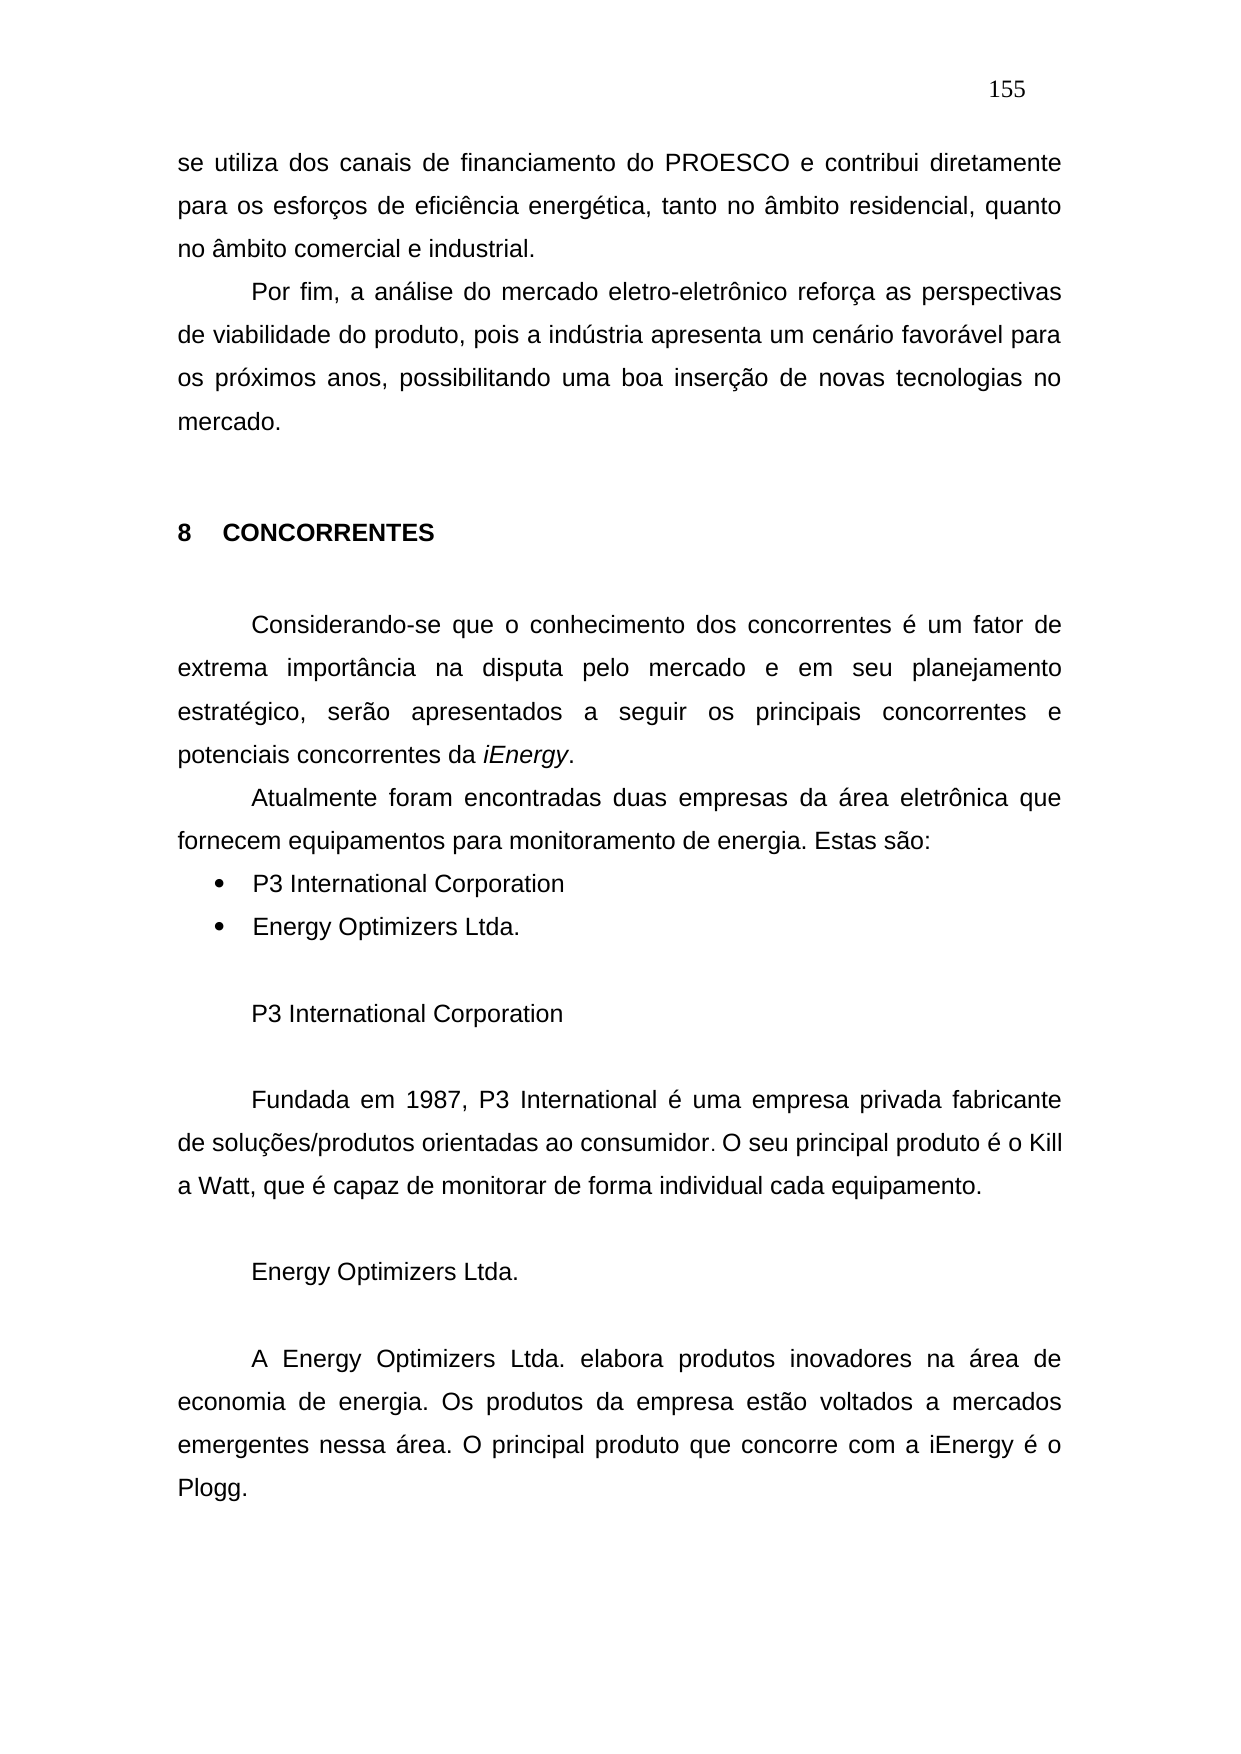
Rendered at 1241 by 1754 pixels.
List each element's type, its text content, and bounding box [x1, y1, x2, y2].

text Energy Optimizers Ltda. [215, 1257, 1063, 1286]
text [177, 148, 1063, 263]
text Fundada em 1987, P3 International é uma empresa privada fabricante de soluções/produtos orientadas ao consumidor. O seu principal produto é o Kill a Watt, que é capaz de monitorar de forma individual cada equipamento. [177, 1085, 1063, 1200]
list P3 International Corporation [215, 869, 1063, 898]
subtitle CONCORRENTES [177, 518, 1063, 546]
text Atualmente foram encontradas duas empresas da área eletrônica que fornecem equipamentos para monitoramento de energia. Estas são: [177, 783, 1063, 854]
text Considerando-se que o conhecimento dos concorrentes é um fator de extrema importância na disputa pelo mercado e em seu planejamento estratégico, serão apresentados a seguir os principais concorrentes e potenciais concorrentes da iEnergy. [177, 610, 1063, 768]
text A Energy Optimizers Ltda. elabora produtos inovadores na área de economia de energia. Os produtos da empresa estão voltados a mercados emergentes nessa área. O principal produto que concorre com a iEnergy é o Plogg. [177, 1343, 1063, 1502]
text Por fim, a análise do mercado eletro-eletrônico reforça as perspectivas de viabilidade do produto, pois a indústria apresenta um cenário favorável para os próximos anos, possibilitando uma boa inserção de novas tecnologias no mercado. [177, 277, 1063, 435]
text P3 International Corporation [215, 998, 1063, 1027]
list Energy Optimizers Ltda. [215, 912, 1063, 941]
